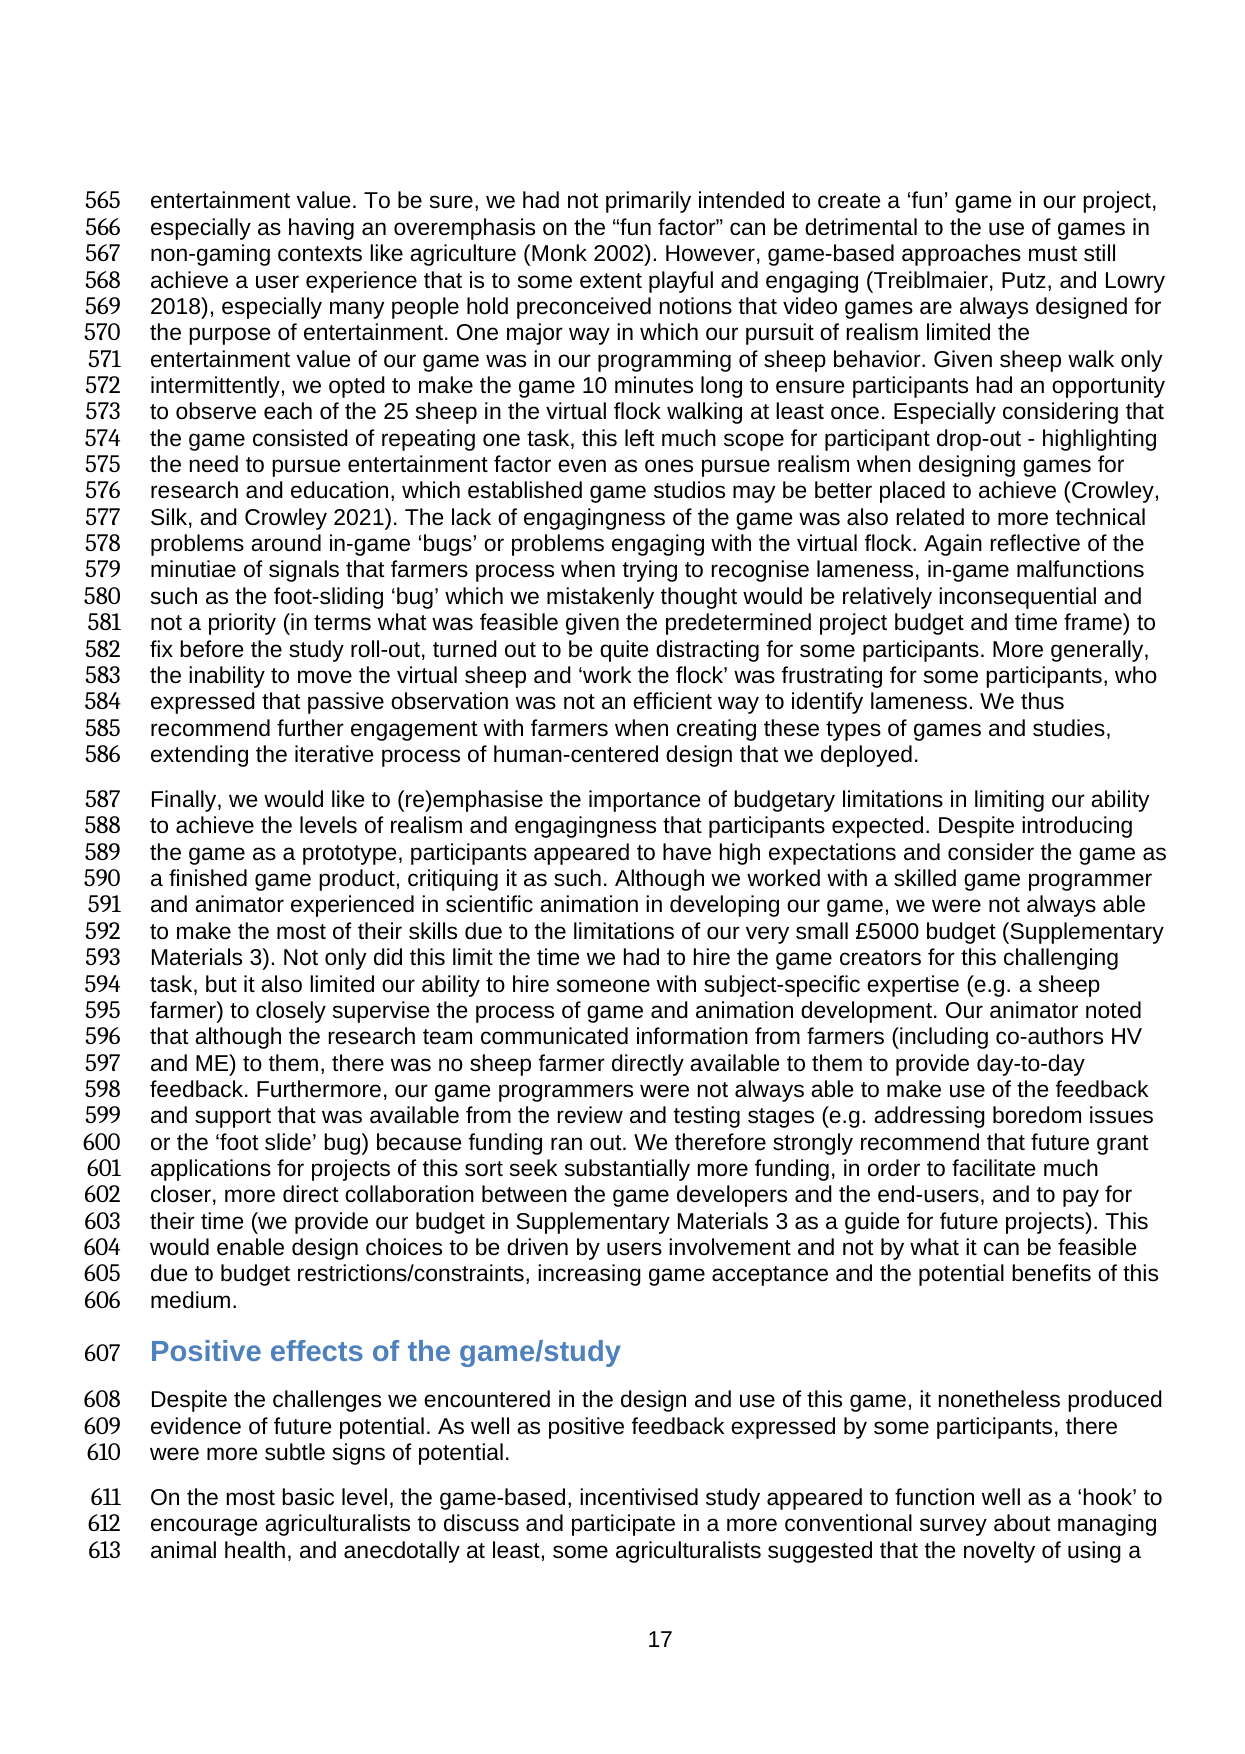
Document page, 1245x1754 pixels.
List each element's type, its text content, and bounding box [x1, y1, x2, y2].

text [150, 1484, 1170, 1563]
subtitle Positive effects of the game/study [150, 1334, 1170, 1367]
text Despite the challenges we encountered in the design and use of this game, it nonetheless produced evidence of future potential. As well as positive feedback expressed by some participants, there were more subtle signs of potential. [150, 1386, 1170, 1465]
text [150, 187, 1170, 767]
text Finally, we would like to (re)emphasise the importance of budgetary limitations in limiting our ability to achieve the levels of realism and engagingness that participants expected. Despite introducing the game as a prototype, participants appeared to have high expectations and consider the game as a finished game product, critiquing it as such. Although we worked with a skilled game programmer and animator experienced in scientific animation in developing our game, we were not always able to make the most of their skills due to the limitations of our very small £5000 budget (Supplementary Materials 3). Not only did this limit the time we had to hire the game creators for this challenging task, but it also limited our ability to hire someone with subject-specific expertise (e.g. a sheep farmer) to closely supervise the process of game and animation development. Our animator noted that although the research team communicated information from farmers (including co-authors HV and ME) to them, there was no sheep farmer directly available to them to provide day-to-day feedback. Furthermore, our game programmers were not always able to make use of the feedback and support that was available from the review and testing stages (e.g. addressing boredom issues or the ‘foot slide’ bug) because funding ran out. We therefore strongly recommend that future grant applications for projects of this sort seek substantially more funding, in order to facilitate much closer, more direct collaboration between the game developers and the end-users, and to pay for their time (we provide our budget in Supplementary Materials 3 as a guide for future projects). This would enable design choices to be driven by users involvement and not by what it can be feasible due to budget restrictions/constraints, increasing game acceptance and the potential benefits of this medium. [150, 786, 1170, 1313]
